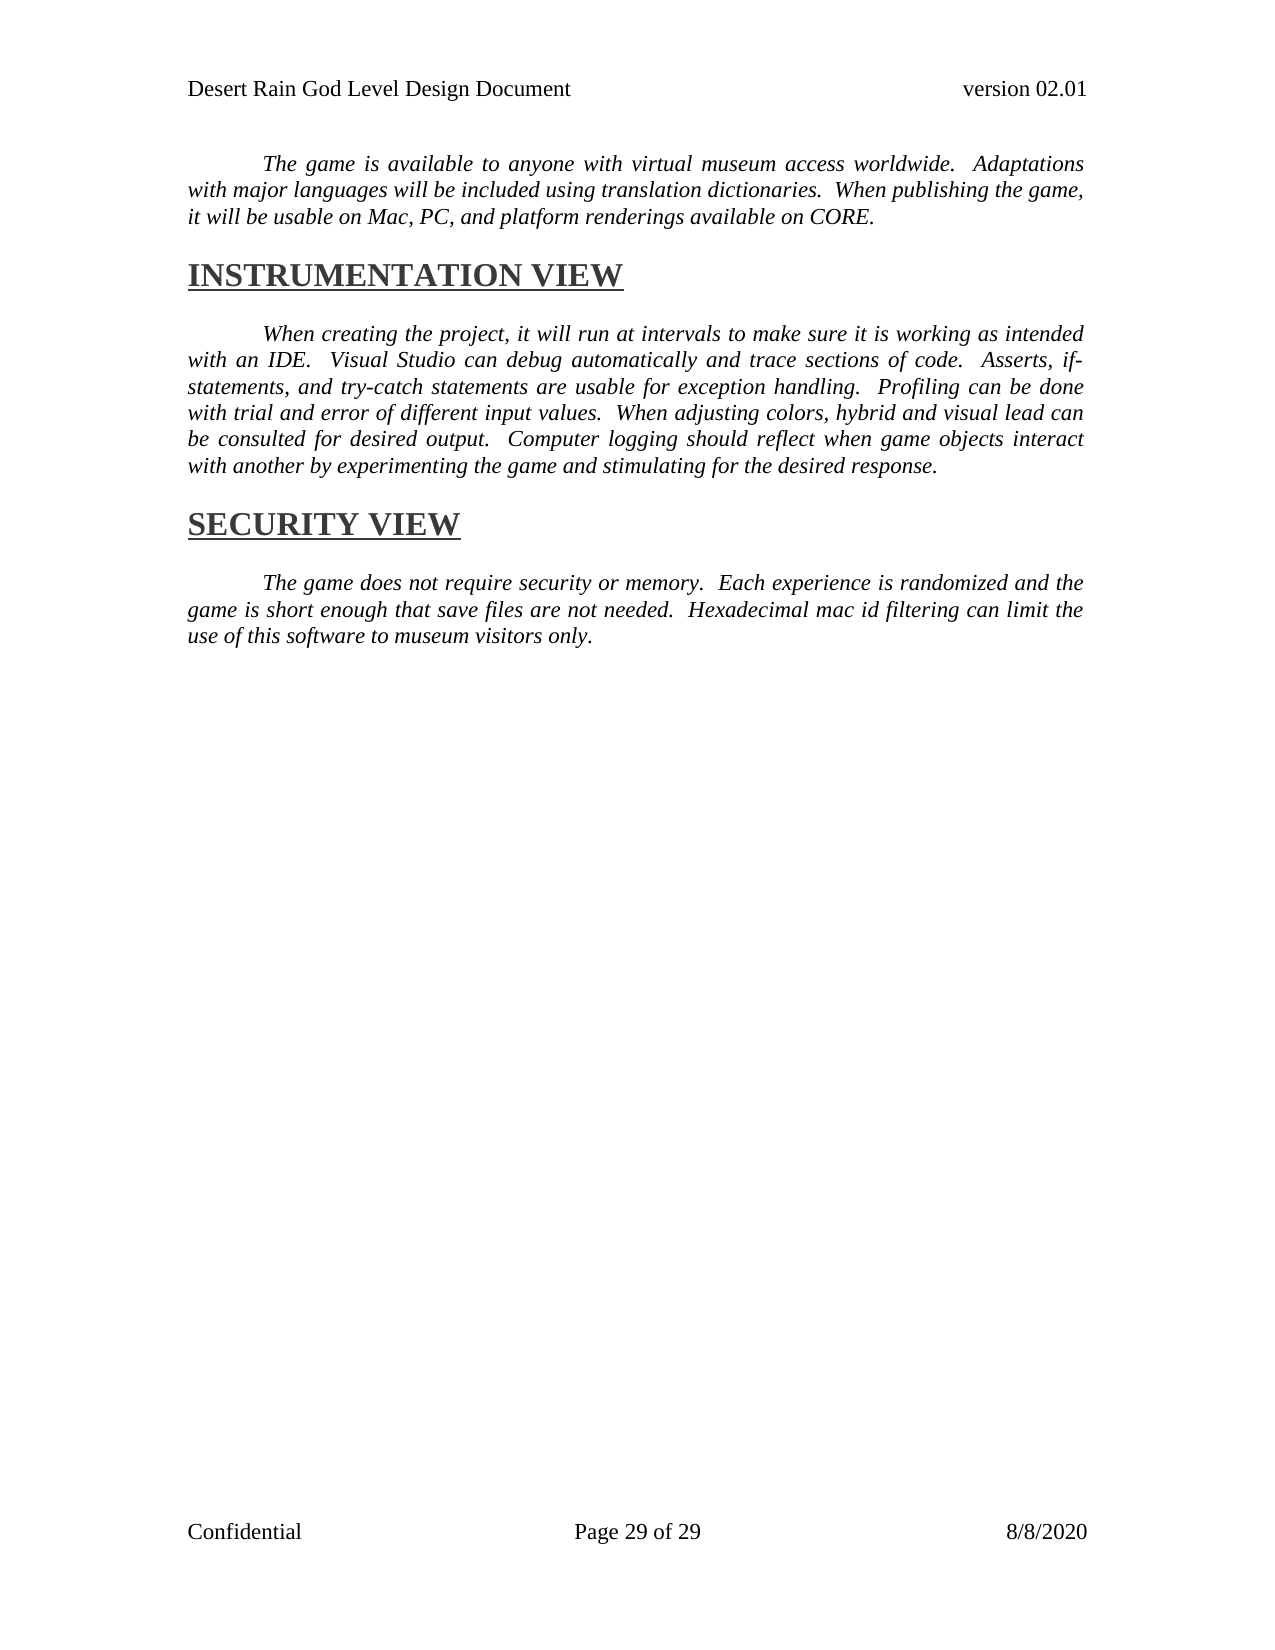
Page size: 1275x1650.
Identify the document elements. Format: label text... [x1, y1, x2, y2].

subtitle INSTRUMENTATION VIEW [187, 255, 1087, 294]
text When creating the project, it will run at intervals to make sure it is working as intended with an IDE. Visual Studio can debug automatically and trace sections of code. Asserts, if-statements, and try-catch statements are usable for exception handling. Profiling can be done with trial and error of different input values. When adjusting colors, hybrid and visual lead can be consulted for desired output. Computer logging should reflect when game objects interact with another by experimenting the game and stimulating for the desired response. [187, 320, 1087, 478]
subtitle SECURITY VIEW [187, 504, 1087, 543]
text The game does not require security or memory. Each experience is randomized and the game is short enough that save files are not needed. Hexadecimal mac id filtering can limit the use of this software to museum visitors only. [187, 569, 1087, 648]
text The game is available to anyone with virtual museum access worldwide. Adaptations with major languages will be included using translation dictionaries. When publishing the game, it will be usable on Mac, PC, and platform renderings available on CORE. [187, 150, 1087, 229]
